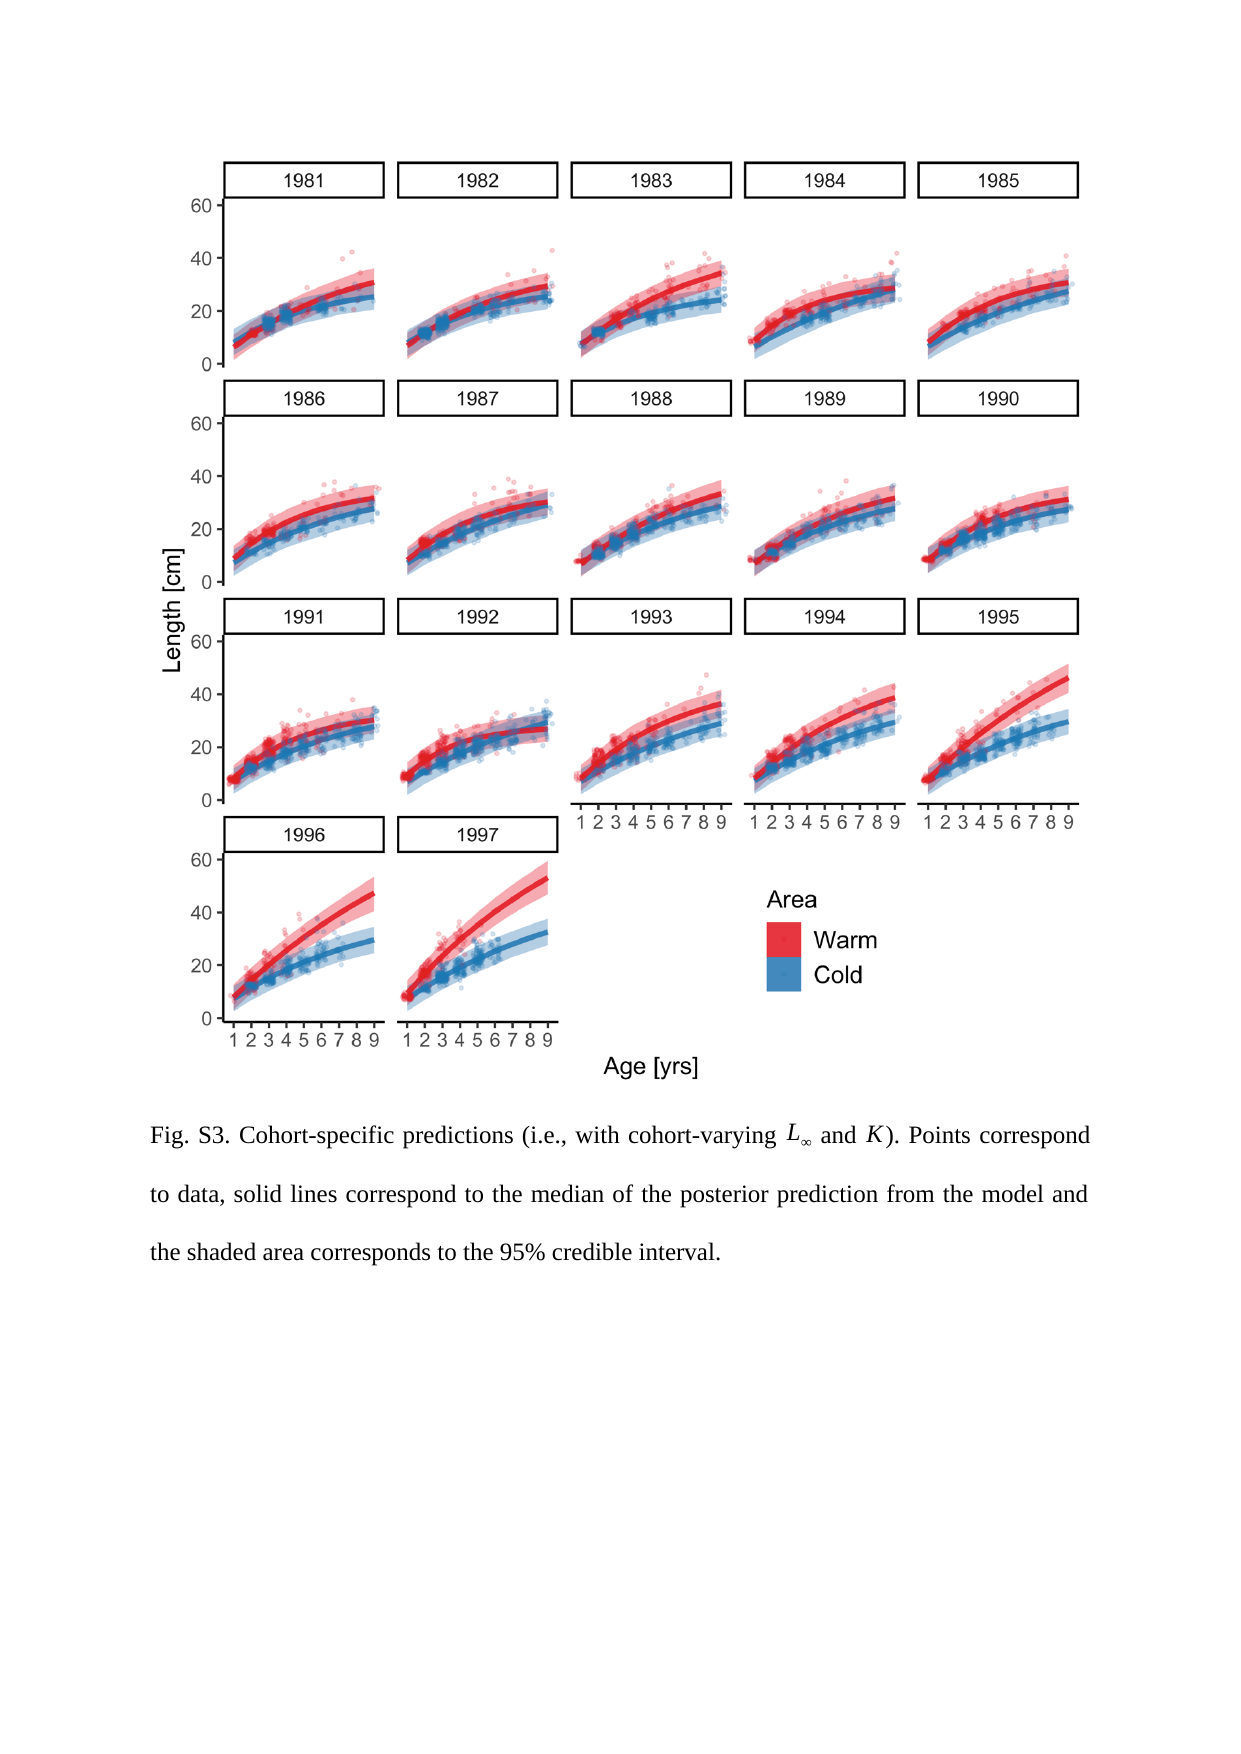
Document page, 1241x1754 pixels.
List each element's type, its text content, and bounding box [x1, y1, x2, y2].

text Fig. S3. Cohort-specific predictions (i.e., with cohort-varying and ). Points correspond to data, solid lines correspond to the median of the posterior prediction from the model and the shaded area corresponds to the 95% credible interval. [150, 1119, 1090, 1265]
picture [150, 150, 1091, 1091]
